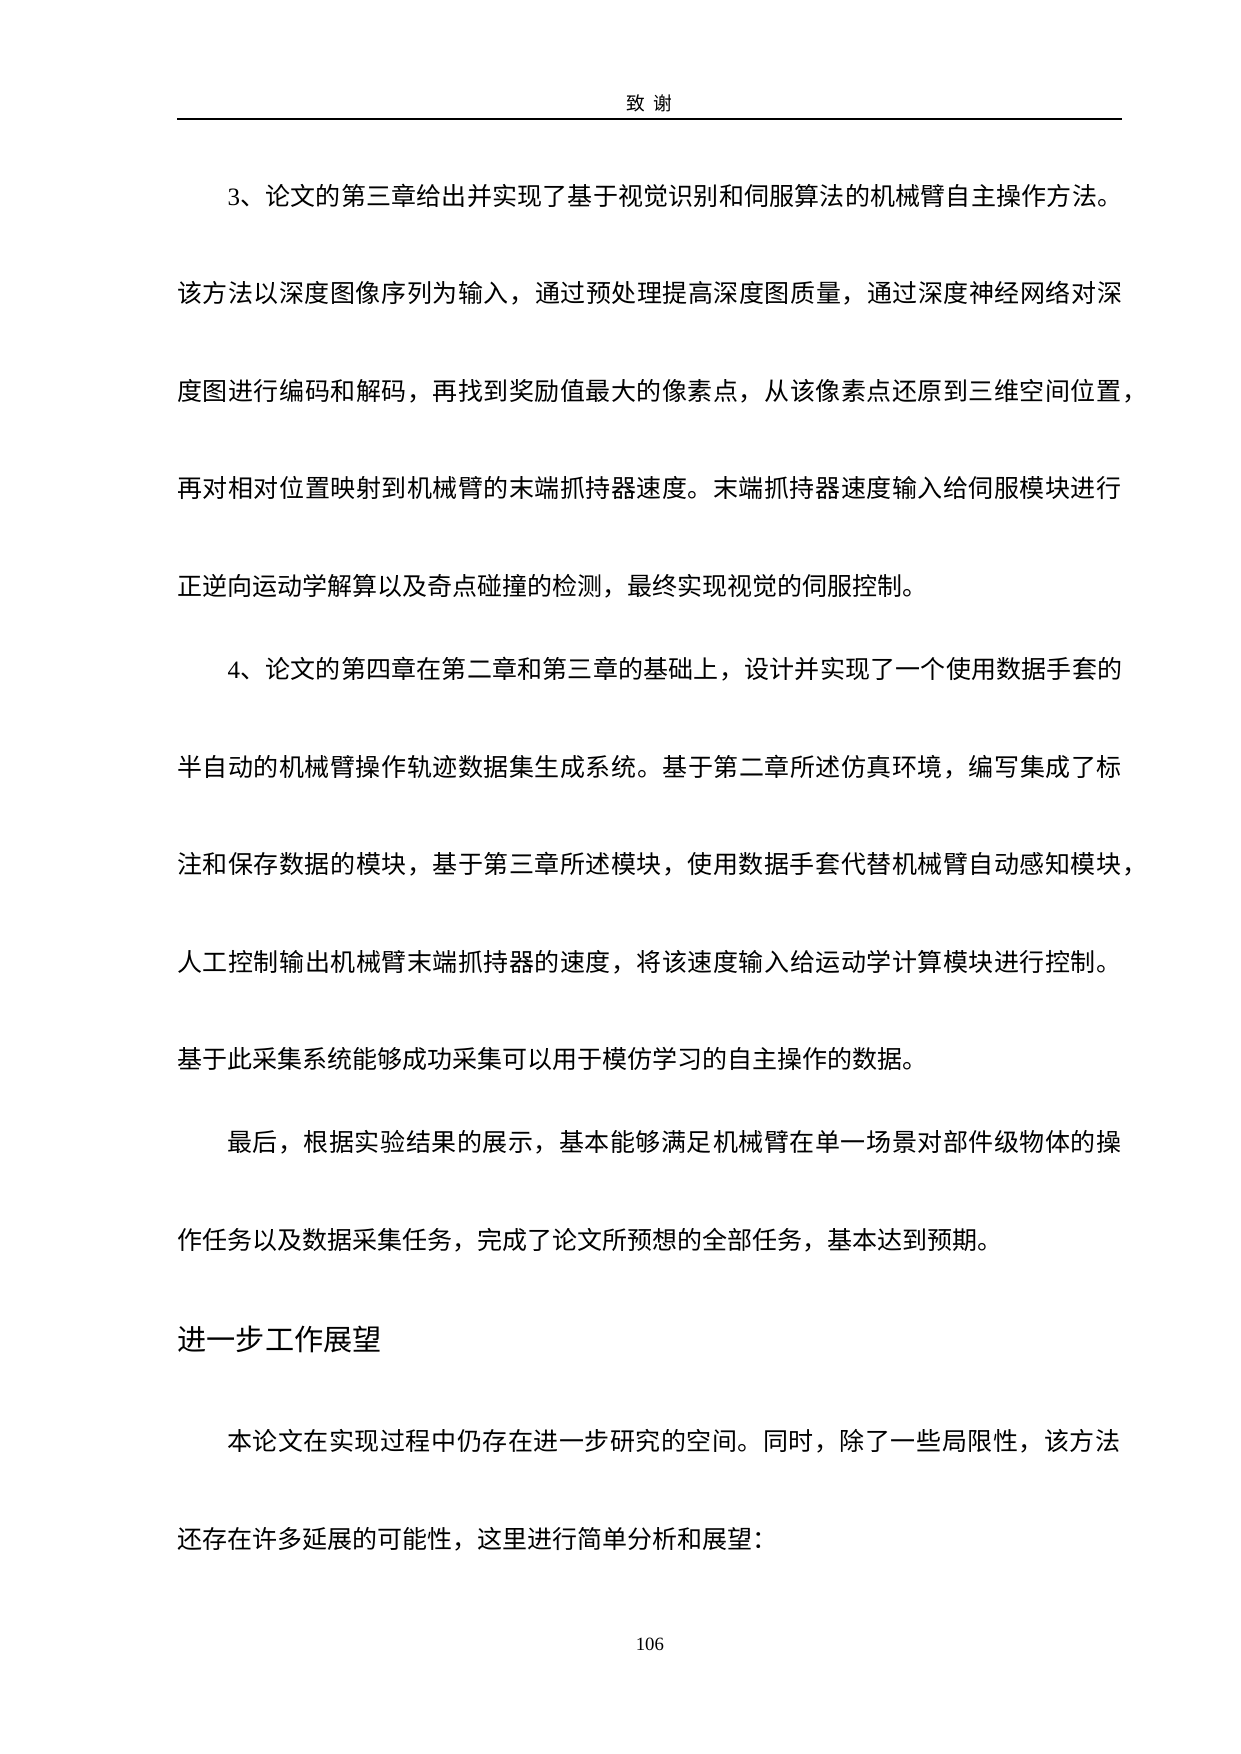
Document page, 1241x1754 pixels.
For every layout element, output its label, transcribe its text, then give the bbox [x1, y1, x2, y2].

text 最后，根据实验结果的展示，基本能够满足机械臂在单一场景对部件级物体的操作任务以及数据采集任务，完成了论文所预想的全部任务，基本达到预期。 [177, 1108, 1122, 1271]
text 4、论文的第四章在第二章和第三章的基础上，设计并实现了一个使用数据手套的半自动的机械臂操作轨迹数据集生成系统。基于第二章所述仿真环境，编写集成了标注和保存数据的模块，基于第三章所述模块，使用数据手套代替机械臂自动感知模块，人工控制输出机械臂末端抓持器的速度，将该速度输入给运动学计算模块进行控制。基于此采集系统能够成功采集可以用于模仿学习的自主操作的数据。 [177, 635, 1122, 1090]
text 本论文在实现过程中仍存在进一步研究的空间。同时，除了一些局限性，该方法还存在许多延展的可能性，这里进行简单分析和展望： [177, 1407, 1122, 1570]
text 3、论文的第三章给出并实现了基于视觉识别和伺服算法的机械臂自主操作方法。该方法以深度图像序列为输入，通过预处理提高深度图质量，通过深度神经网络对深度图进行编码和解码，再找到奖励值最大的像素点，从该像素点还原到三维空间位置，再对相对位置映射到机械臂的末端抓持器速度。末端抓持器速度输入给伺服模块进行正逆向运动学解算以及奇点碰撞的检测，最终实现视觉的伺服控制。 [177, 162, 1122, 617]
subtitle 进一步工作展望 [177, 1305, 1122, 1370]
